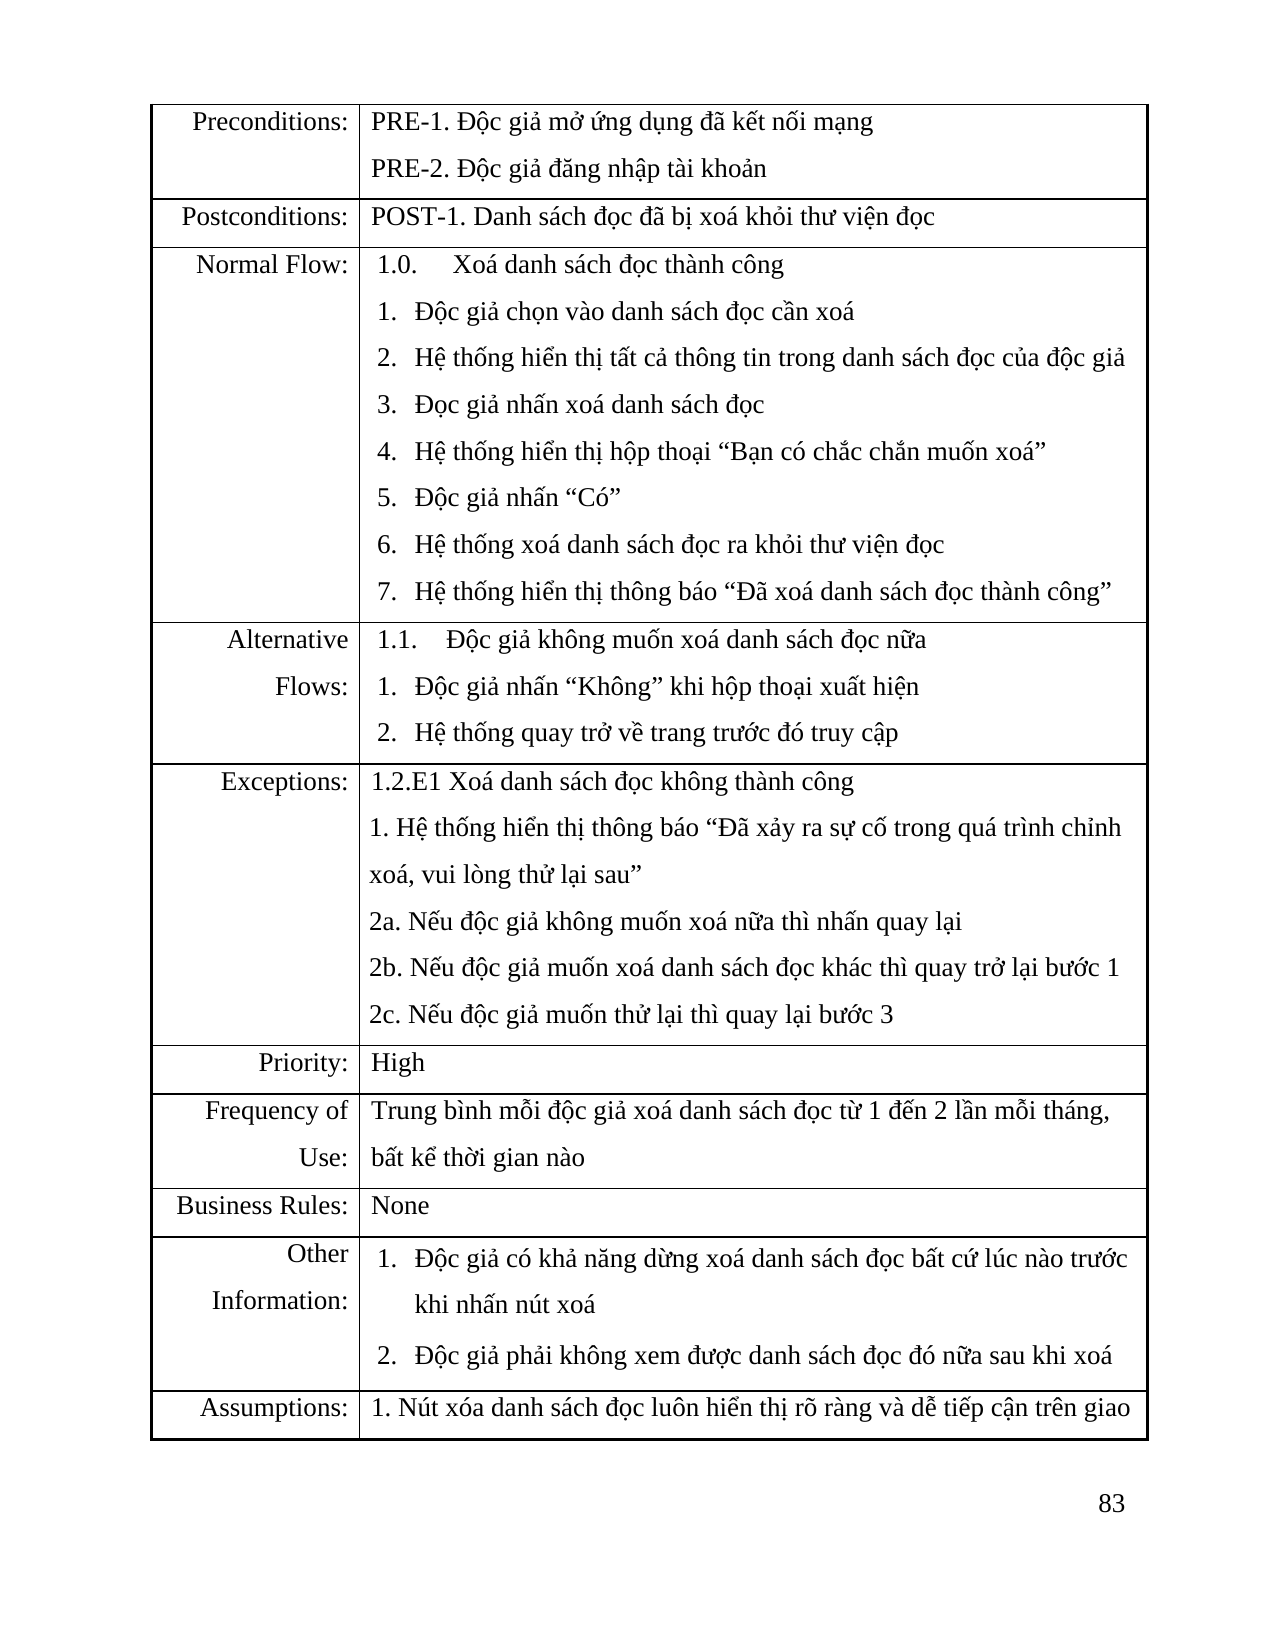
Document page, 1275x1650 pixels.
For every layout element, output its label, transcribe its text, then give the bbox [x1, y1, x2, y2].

table_cell Normal Flow: [153, 248, 359, 621]
table_cell PRE-1. Độc giả mở ứng dụng đã kết nối mạng PRE-2. Độc giả đăng nhập tài khoản [360, 105, 1146, 198]
table_cell Độc giả có khả năng dừng xoá danh sách đọc bất cứ lúc nào trước khi nhấn nút xoá Độc giả phải không xem được danh sách đọc đó nữa sau khi xoá [360, 1238, 1146, 1390]
table_cell Business Rules: [153, 1189, 359, 1236]
table_cell 1.2.E1 Xoá danh sách đọc không thành công 1. Hệ thống hiển thị thông báo “Đã xảy ra sự cố trong quá trình chỉnh xoá, vui lòng thử lại sau” 2a. Nếu độc giả không muốn xoá nữa thì nhấn quay lại 2b. Nếu độc giả muốn xoá danh sách đọc khác thì quay trở lại bước 1 2c. Nếu độc giả muốn thử lại thì quay lại bước 3 [360, 765, 1146, 1044]
table_cell Độc giả không muốn xoá danh sách đọc nữa Độc giả nhấn “Không” khi hộp thoại xuất hiện Hệ thống quay trở về trang trước đó truy cập [360, 623, 1146, 763]
table_cell Frequency of Use: [153, 1095, 359, 1188]
table_cell Exceptions: [153, 765, 359, 1044]
table_cell High [360, 1046, 1146, 1093]
table_cell Trung bình mỗi độc giả xoá danh sách đọc từ 1 đến 2 lần mỗi tháng, bất kể thời gian nào [360, 1095, 1146, 1188]
table_cell Assumptions: [153, 1392, 359, 1438]
table_cell POST-1. Danh sách đọc đã bị xoá khỏi thư viện đọc [360, 200, 1146, 247]
table_cell Other Information: [153, 1238, 359, 1390]
table_cell Preconditions: [153, 105, 359, 198]
table_cell Priority: [153, 1046, 359, 1093]
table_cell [360, 1392, 1146, 1438]
table_cell None [360, 1189, 1146, 1236]
table_cell Postconditions: [153, 200, 359, 247]
table_cell Alternative Flows: [153, 623, 359, 763]
table_cell Xoá danh sách đọc thành công Độc giả chọn vào danh sách đọc cần xoá Hệ thống hiển thị tất cả thông tin trong danh sách đọc của độc giả Đọc giả nhấn xoá danh sách đọc Hệ thống hiển thị hộp thoại “Bạn có chắc chắn muốn xoá” Độc giả nhấn “Có” Hệ thống xoá danh sách đọc ra khỏi thư viện đọc Hệ thống hiển thị thông báo “Đã xoá danh sách đọc thành công” [360, 248, 1146, 621]
